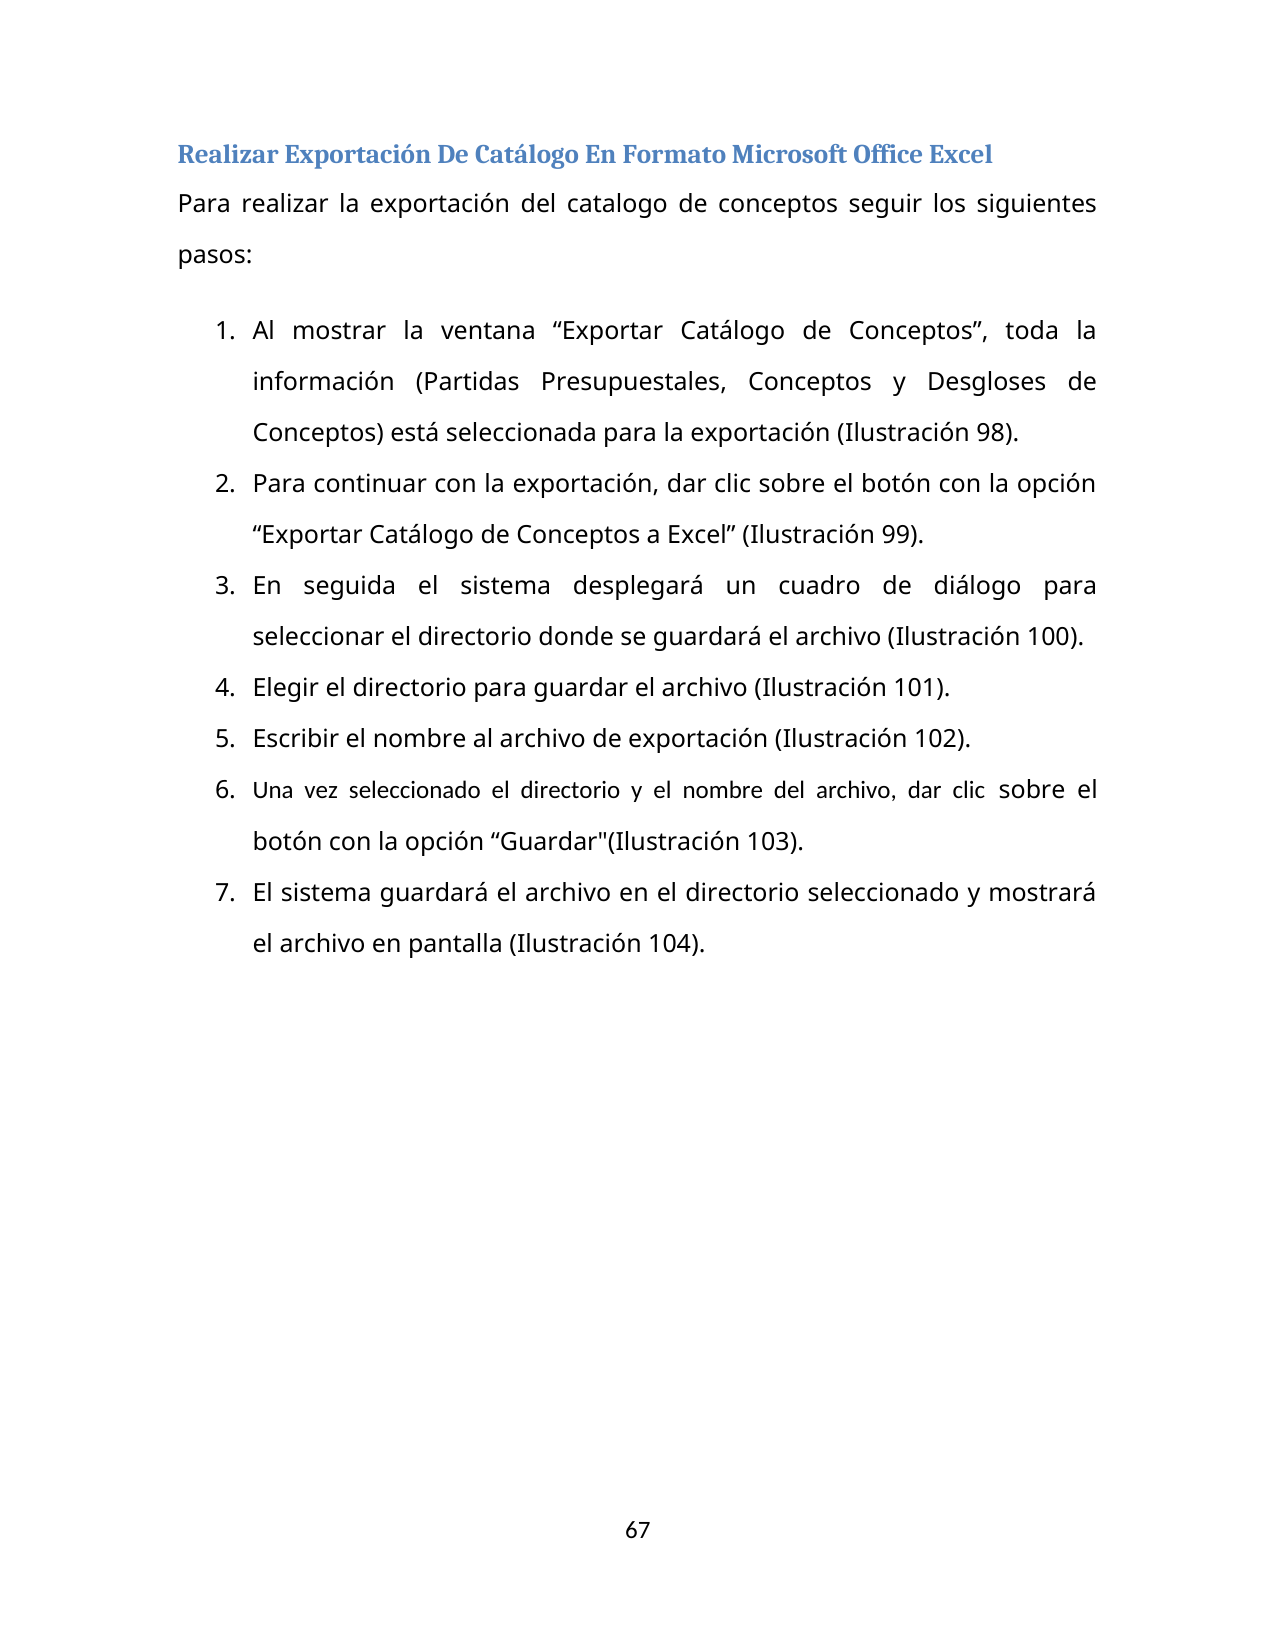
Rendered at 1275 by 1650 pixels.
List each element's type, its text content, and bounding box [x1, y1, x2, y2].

list En seguida el sistema desplegará un cuadro de diálogo para seleccionar el directorio donde se guardará el archivo (Ilustración 100). [215, 568, 1098, 653]
list Para continuar con la exportación, dar clic sobre el botón con la opción “Exportar Catálogo de Conceptos a Excel” (Ilustración 99). [215, 466, 1098, 551]
list Escribir el nombre al archivo de exportación (Ilustración 102). [215, 721, 1098, 755]
list Al mostrar la ventana “Exportar Catálogo de Conceptos”, toda la información (Partidas Presupuestales, Conceptos y Desgloses de Conceptos) está seleccionada para la exportación (Ilustración 98). [215, 313, 1098, 449]
list Elegir el directorio para guardar el archivo (Ilustración 101). [215, 670, 1098, 704]
list El sistema guardará el archivo en el directorio seleccionado y mostrará el archivo en pantalla (Ilustración 104). [215, 874, 1098, 959]
text Para realizar la exportación del catalogo de conceptos seguir los siguientes pasos: [177, 186, 1098, 271]
subtitle Realizar Exportación De Catálogo En Formato Microsoft Office Excel [177, 139, 1098, 170]
list Una vez seleccionado el directorio y el nombre del archivo, dar clic sobre el botón con la opción “Guardar"(Ilustración 103). [215, 772, 1098, 857]
